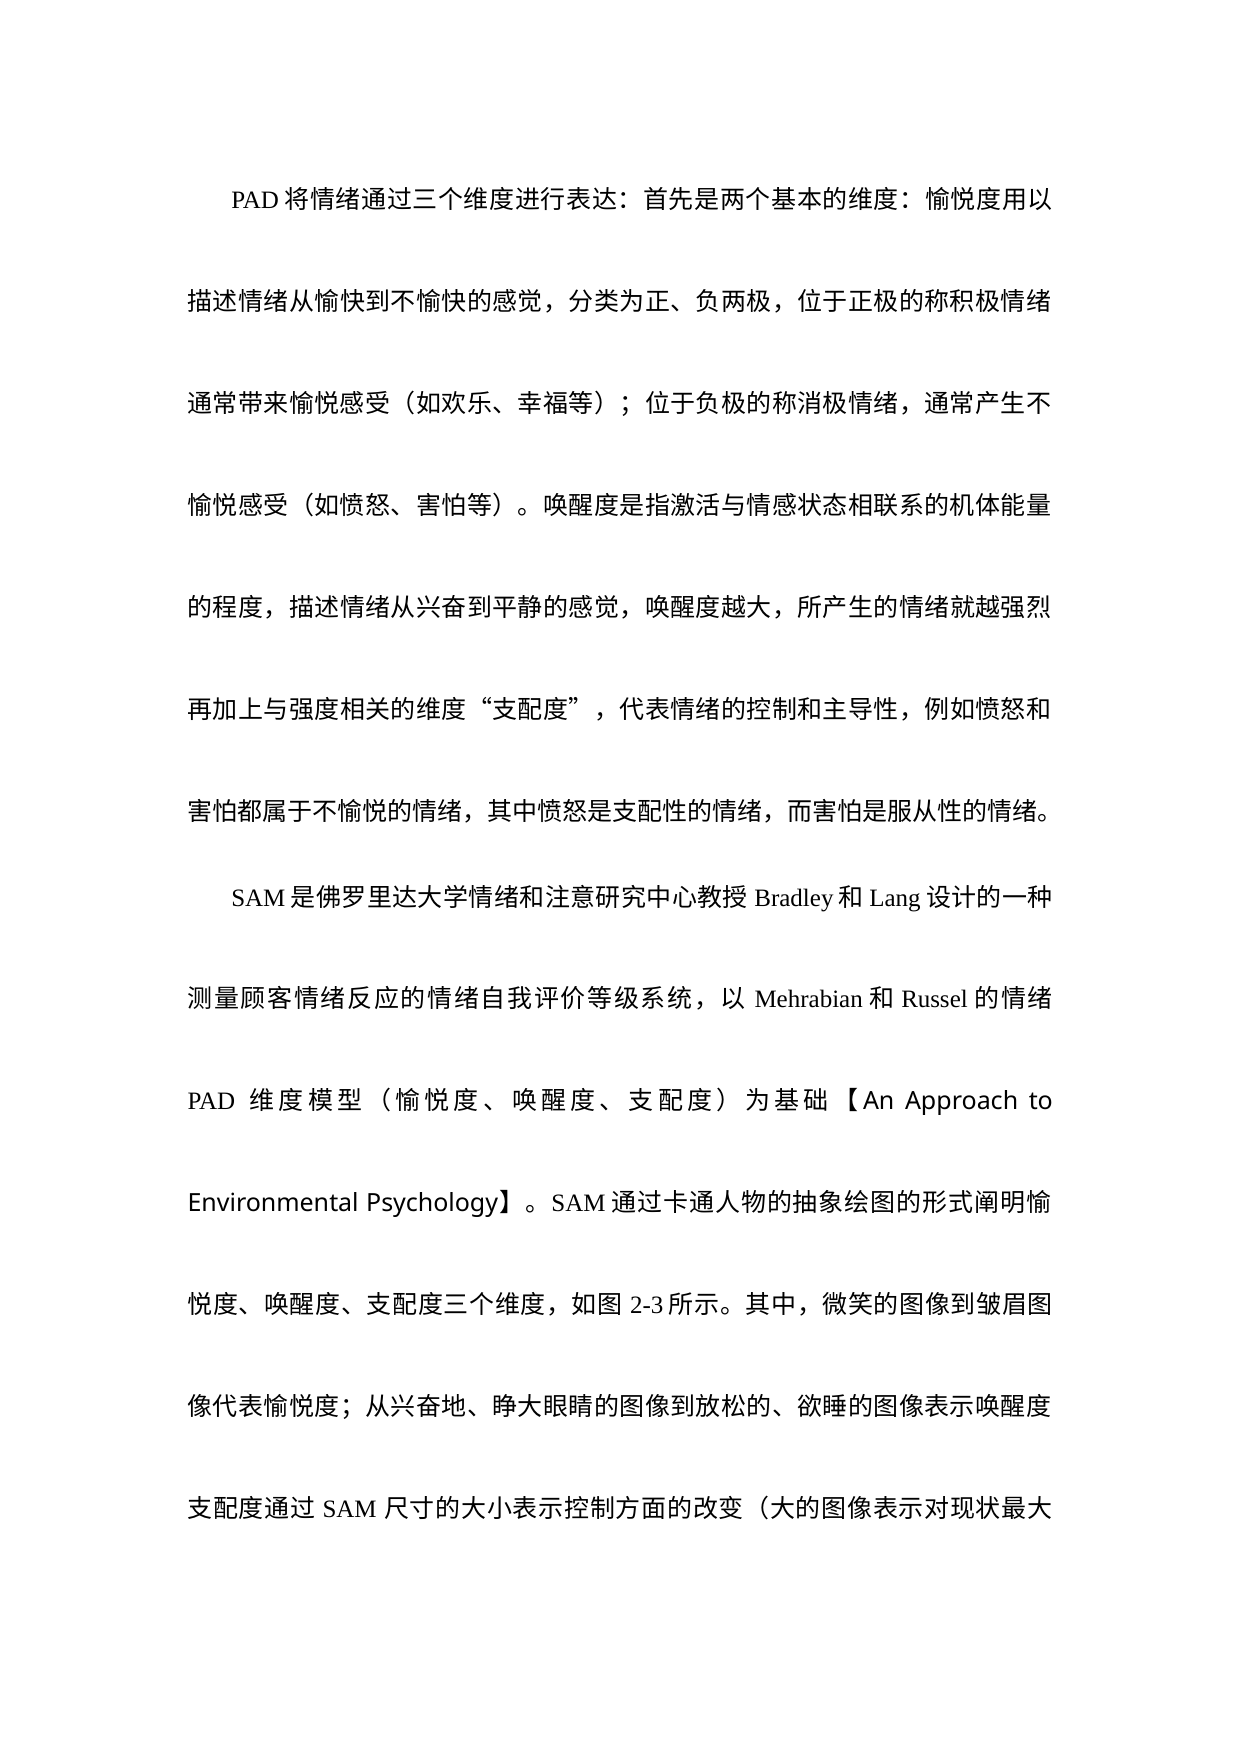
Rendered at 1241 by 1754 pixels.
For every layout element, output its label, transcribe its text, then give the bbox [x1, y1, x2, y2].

text PAD将情绪通过三个维度进行表达：首先是两个基本的维度：愉悦度用以描述情绪从愉快到不愉快的感觉，分类为正、负两极，位于正极的称积极情绪，通常带来愉悦感受（如欢乐、幸福等）；位于负极的称消极情绪，通常产生不愉悦感受（如愤怒、害怕等）。唤醒度是指激活与情感状态相联系的机体能量的程度，描述情绪从兴奋到平静的感觉，唤醒度越大，所产生的情绪就越强烈。再加上与强度相关的维度“支配度”，代表情绪的控制和主导性，例如愤怒和害怕都属于不愉悦的情绪，其中愤怒是支配性的情绪，而害怕是服从性的情绪。 [187, 164, 1053, 843]
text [187, 861, 1053, 1540]
